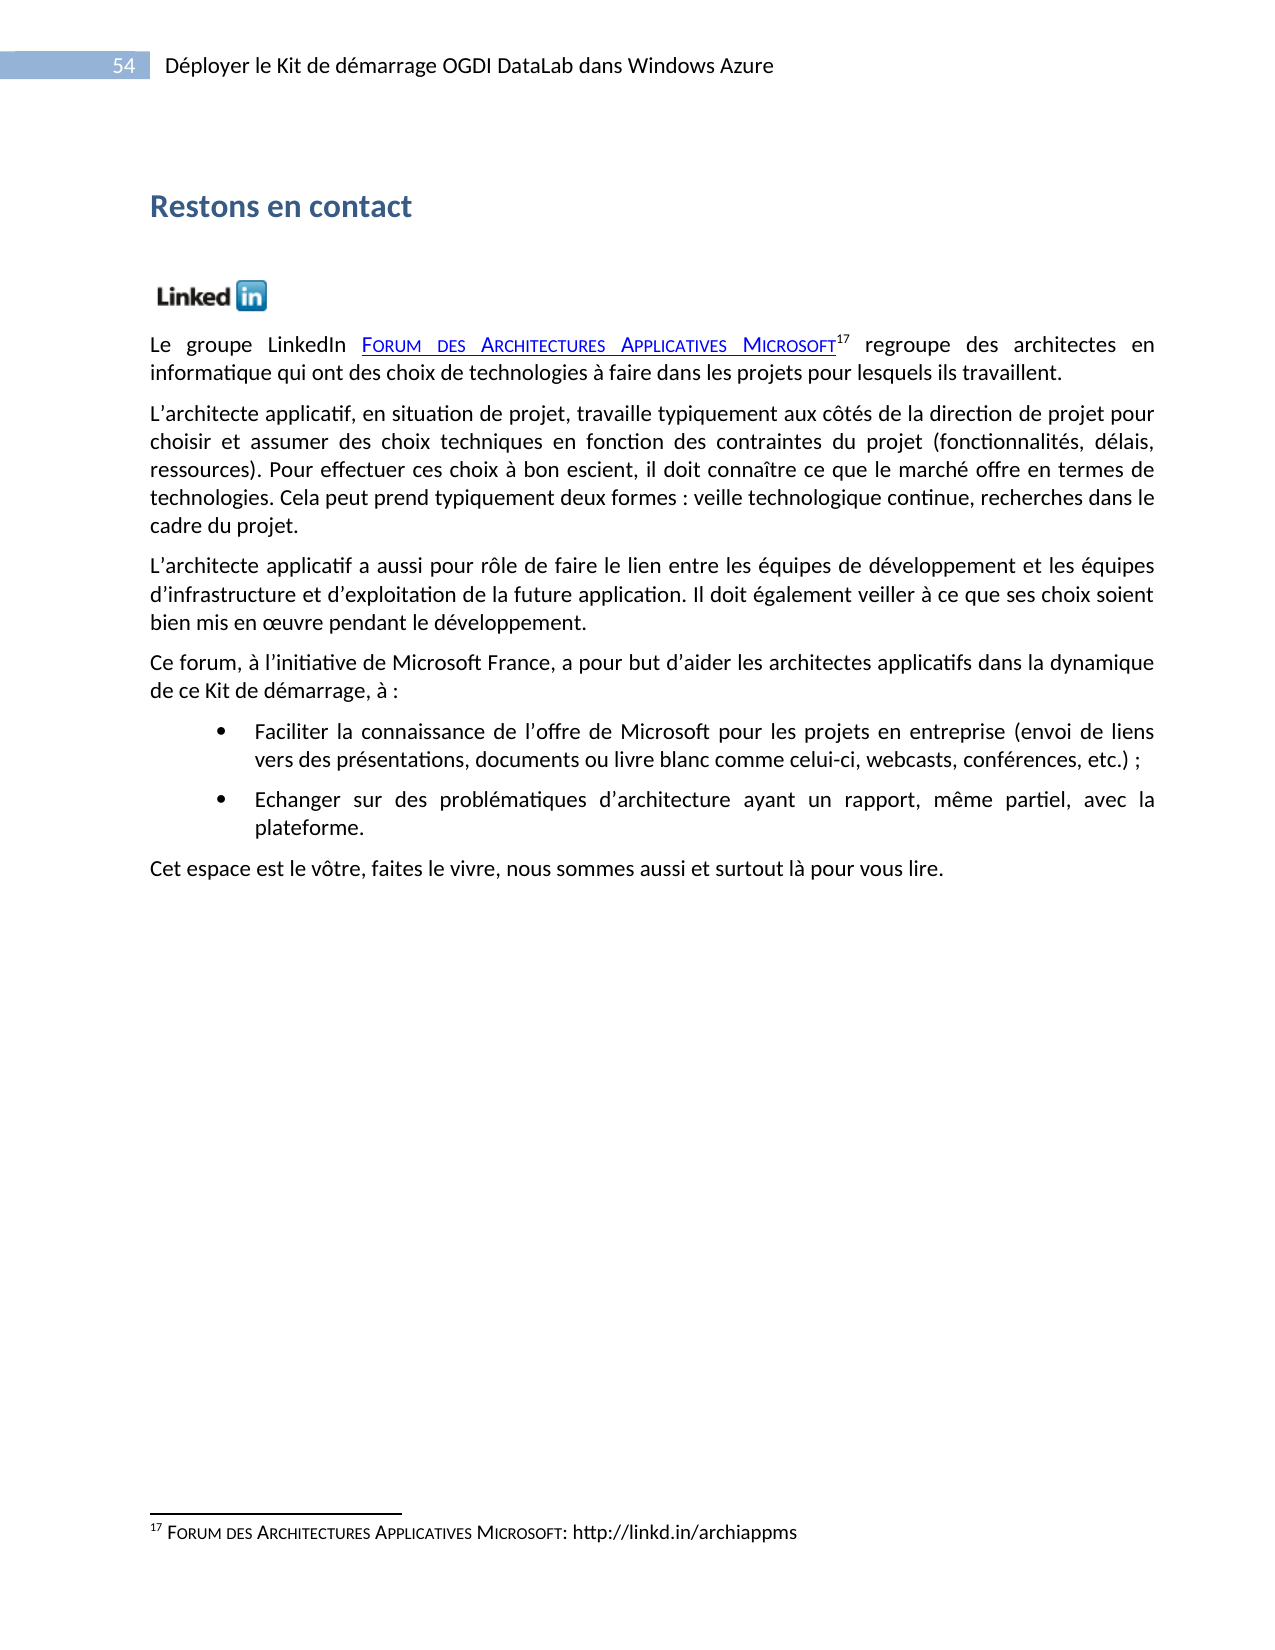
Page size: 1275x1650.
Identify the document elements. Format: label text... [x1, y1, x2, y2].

text L’architecte applicatif a aussi pour rôle de faire le lien entre les équipes de développement et les équipes d’infrastructure et d’exploitation de la future application. Il doit également veiller à ce que ses choix soient bien mis en œuvre pendant le développement. [150, 552, 1155, 636]
picture [150, 275, 271, 318]
list Faciliter la connaissance de l’offre de Microsoft pour les projets en entreprise (envoi de liens vers des présentations, documents ou livre blanc comme celui-ci, webcasts, conférences, etc.) ; [217, 717, 1155, 773]
list Echanger sur des problématiques d’architecture ayant un rapport, même partiel, avec la plateforme. [217, 785, 1155, 841]
subtitle Restons en contact [150, 185, 1155, 226]
text L’architecte applicatif, en situation de projet, travaille typiquement aux côtés de la direction de projet pour choisir et assumer des choix techniques en fonction des contraintes du projet (fonctionnalités, délais, ressources). Pour effectuer ces choix à bon escient, il doit connaître ce que le marché offre en termes de technologies. Cela peut prend typiquement deux formes : veille technologique continue, recherches dans le cadre du projet. [150, 399, 1155, 539]
text Le groupe LinkedIn Forum des Architectures Applicatives Microsoft regroupe des architectes en informatique qui ont des choix de technologies à faire dans les projets pour lesquels ils travaillent. [150, 331, 1155, 387]
text Ce forum, à l’initiative de Microsoft France, a pour but d’aider les architectes applicatifs dans la dynamique de ce Kit de démarrage, à : [150, 648, 1155, 704]
text Cet espace est le vôtre, faites le vivre, nous sommes aussi et surtout là pour vous lire. [150, 854, 1155, 882]
